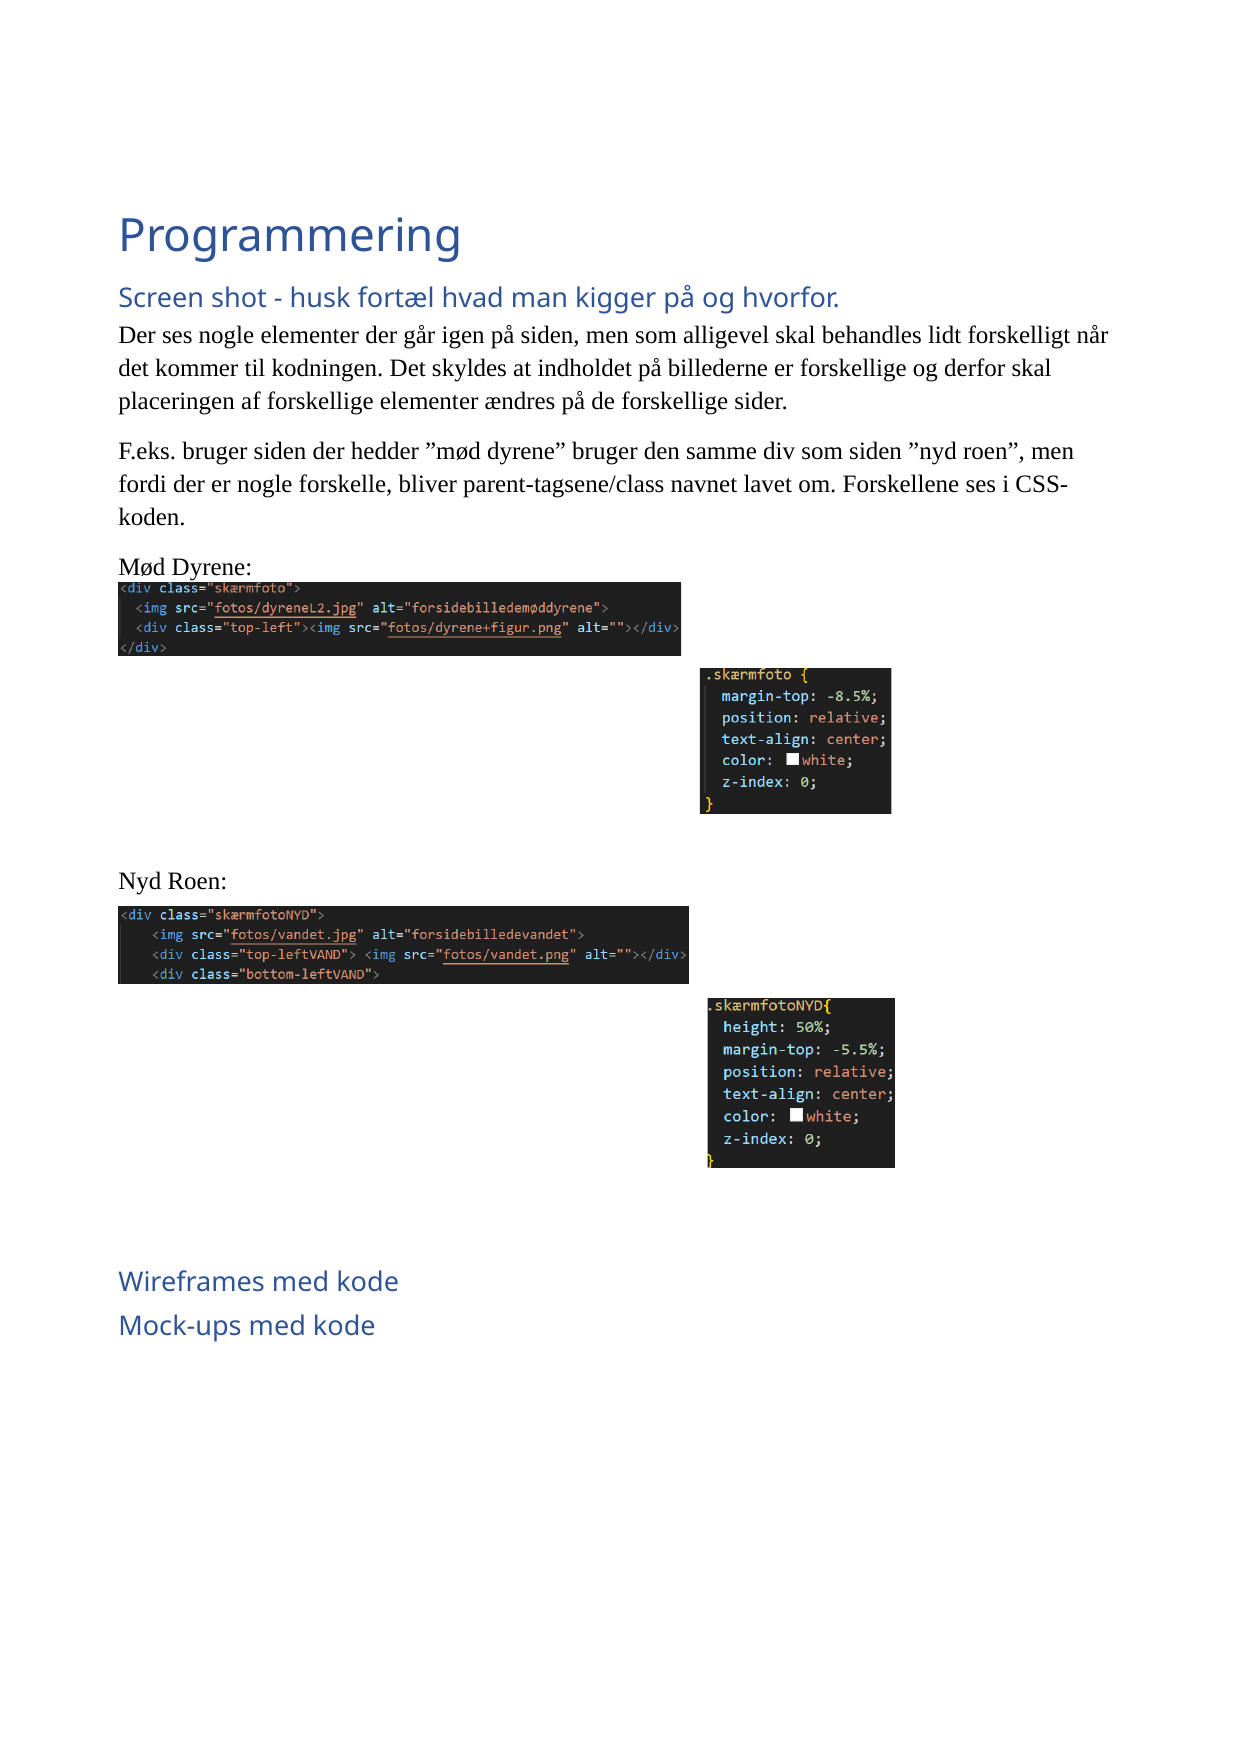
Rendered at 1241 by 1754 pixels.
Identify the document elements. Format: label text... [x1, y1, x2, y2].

subtitle Wireframes med kode [118, 1262, 1122, 1299]
subtitle Programmering [118, 202, 1122, 264]
picture [699, 668, 892, 814]
text Der ses nogle elementer der går igen på siden, men som alligevel skal behandles lidt forskelligt når det kommer til kodningen. Det skyldes at indholdet på billederne er forskellige og derfor skal placeringen af forskellige elementer ændres på de forskellige sider. [118, 320, 1122, 415]
text Nyd Roen: [118, 866, 1122, 895]
text Mød Dyrene: [118, 552, 1122, 581]
picture [707, 998, 895, 1168]
text F.eks. bruger siden der hedder ”mød dyrene” bruger den samme div som siden ”nyd roen”, men fordi der er nogle forskelle, bliver parent-tagsene/class navnet lavet om. Forskellene ses i CSS-koden. [118, 436, 1122, 531]
subtitle Mock-ups med kode [118, 1306, 1122, 1343]
picture [118, 582, 682, 656]
subtitle Screen shot - husk fortæl hvad man kigger på og hvorfor. [118, 278, 1122, 315]
picture [118, 906, 689, 984]
